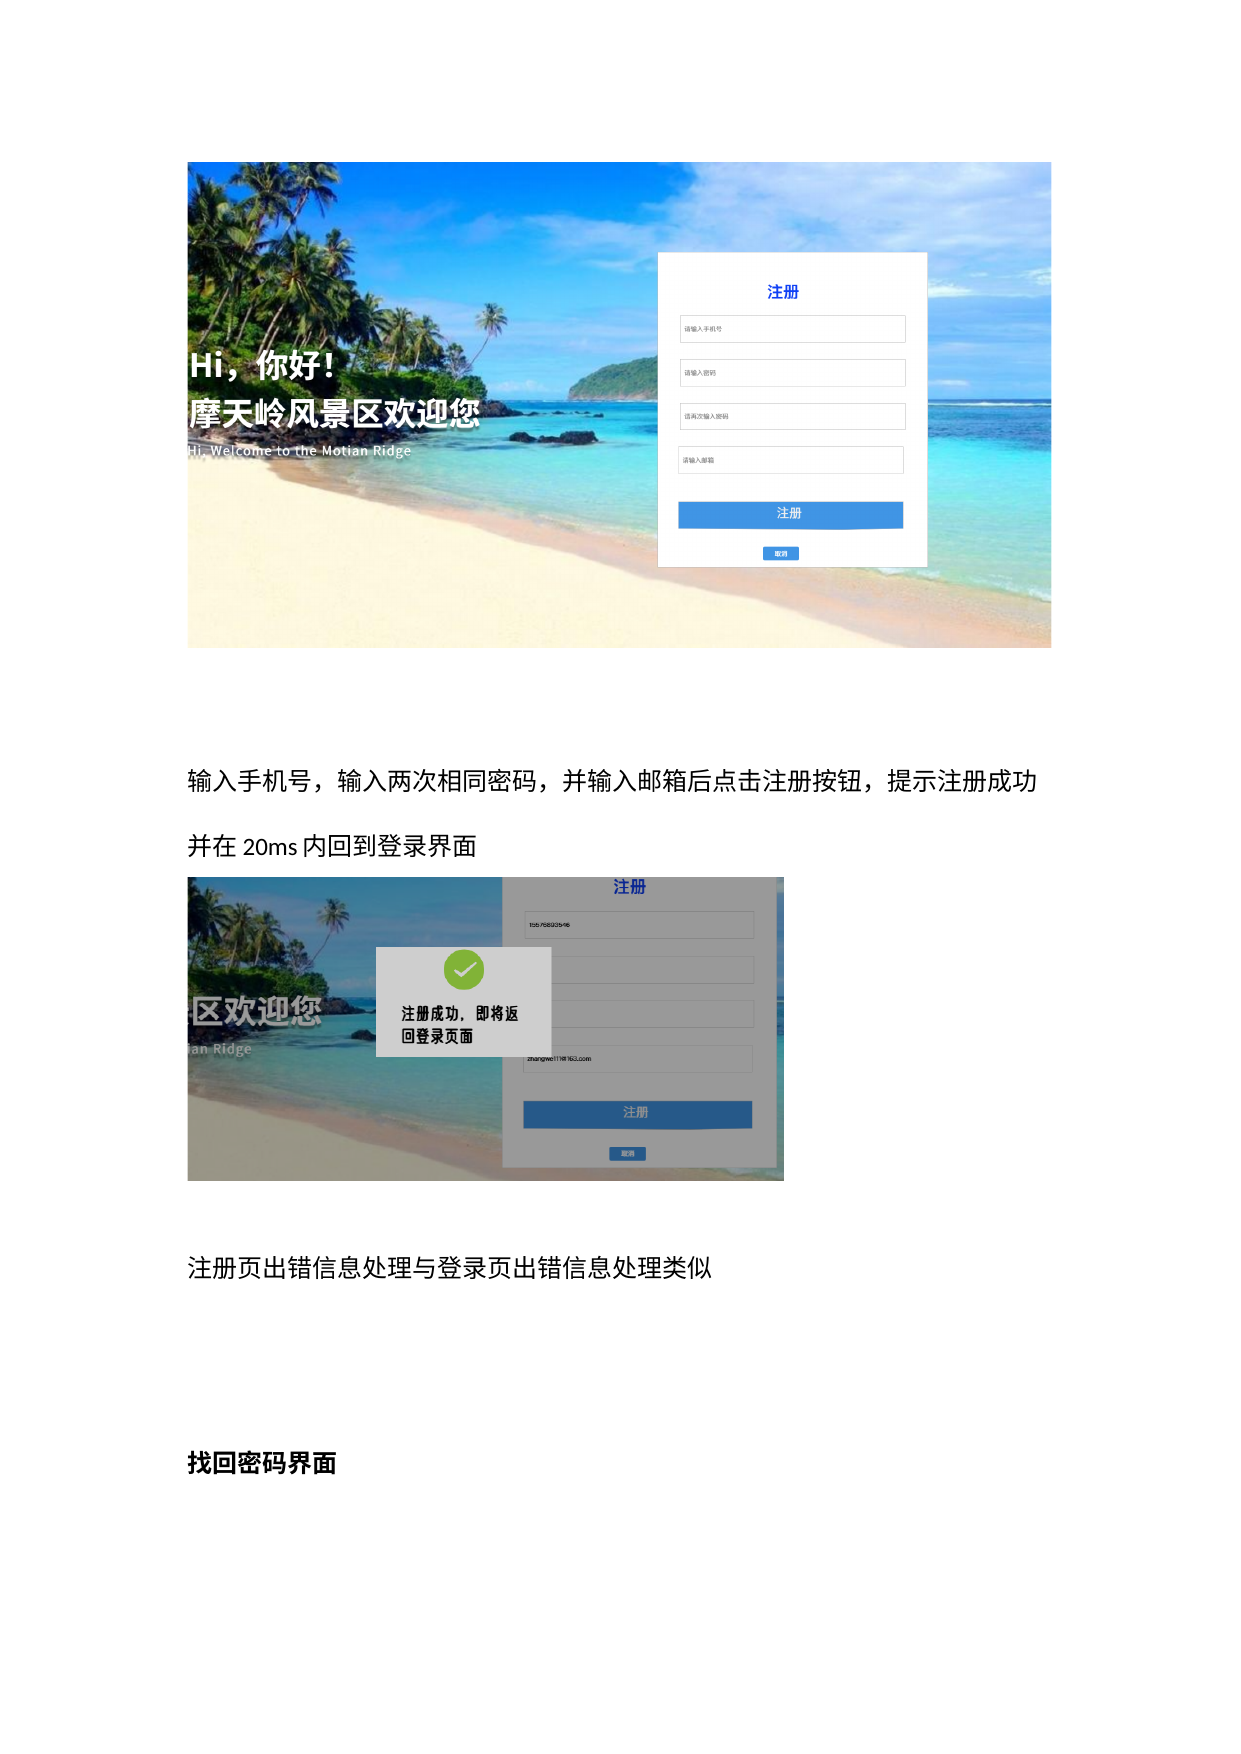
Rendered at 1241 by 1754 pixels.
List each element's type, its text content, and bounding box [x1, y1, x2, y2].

picture [187, 877, 784, 1181]
text 输入手机号，输入两次相同密码，并输入邮箱后点击注册按钮，提示注册成功 [187, 747, 1053, 812]
text 并在20ms内回到登录界面 [187, 812, 1053, 877]
text 找回密码界面 [187, 1429, 1053, 1494]
text 注册页出错信息处理与登录页出错信息处理类似 [187, 1234, 1053, 1299]
picture [187, 162, 1052, 648]
